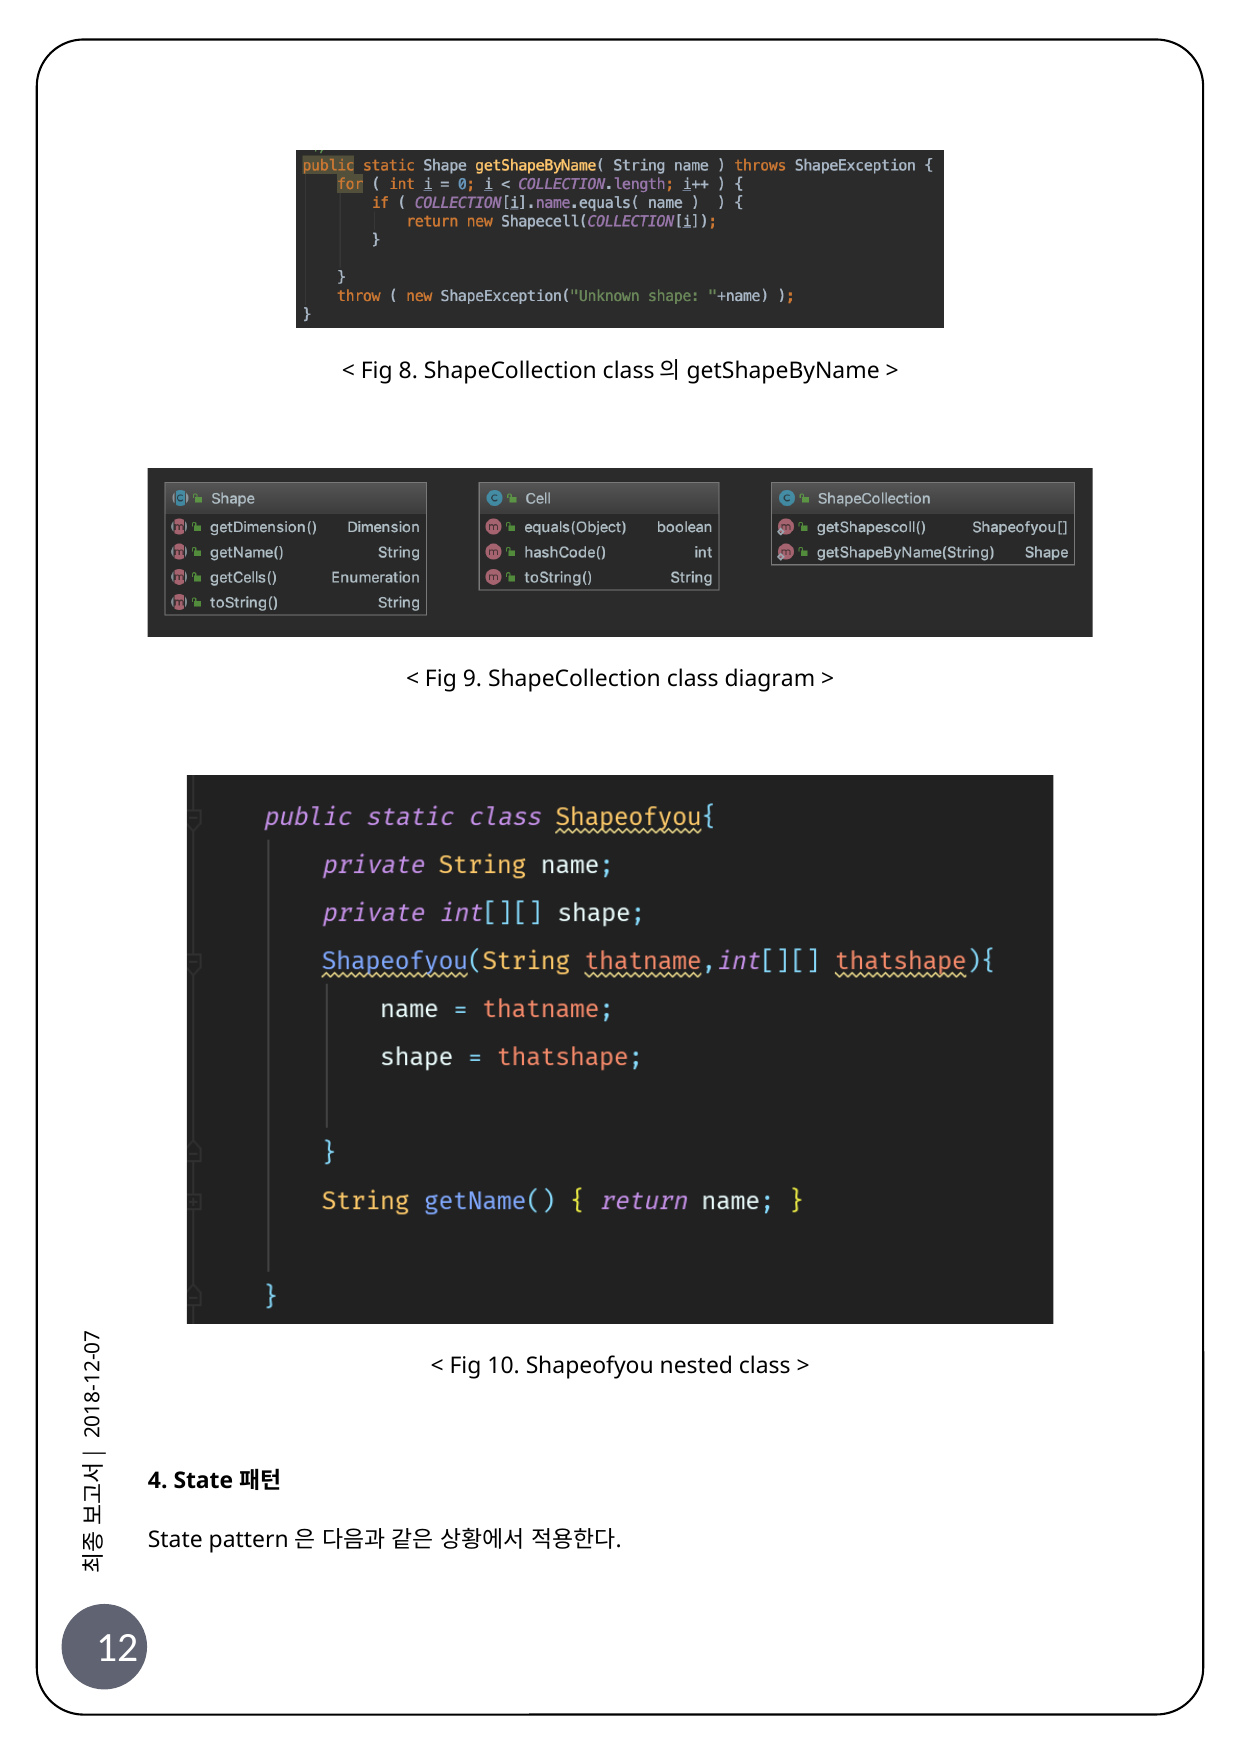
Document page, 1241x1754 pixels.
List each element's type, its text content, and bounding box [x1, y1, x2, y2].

picture [147, 468, 1093, 637]
text < Fig 9. ShapeCollection class diagram > [148, 662, 1092, 693]
text < Fig 8. ShapeCollection class의 getShapeByName > [148, 352, 1092, 386]
text < Fig 10. Shapeofyou nested class > [148, 1348, 1092, 1380]
text 4. State 패턴 [148, 1462, 1092, 1495]
picture [296, 150, 944, 328]
picture [186, 775, 1054, 1324]
text State pattern 은 다음과 같은 상황에서 적용한다. [148, 1521, 1092, 1554]
